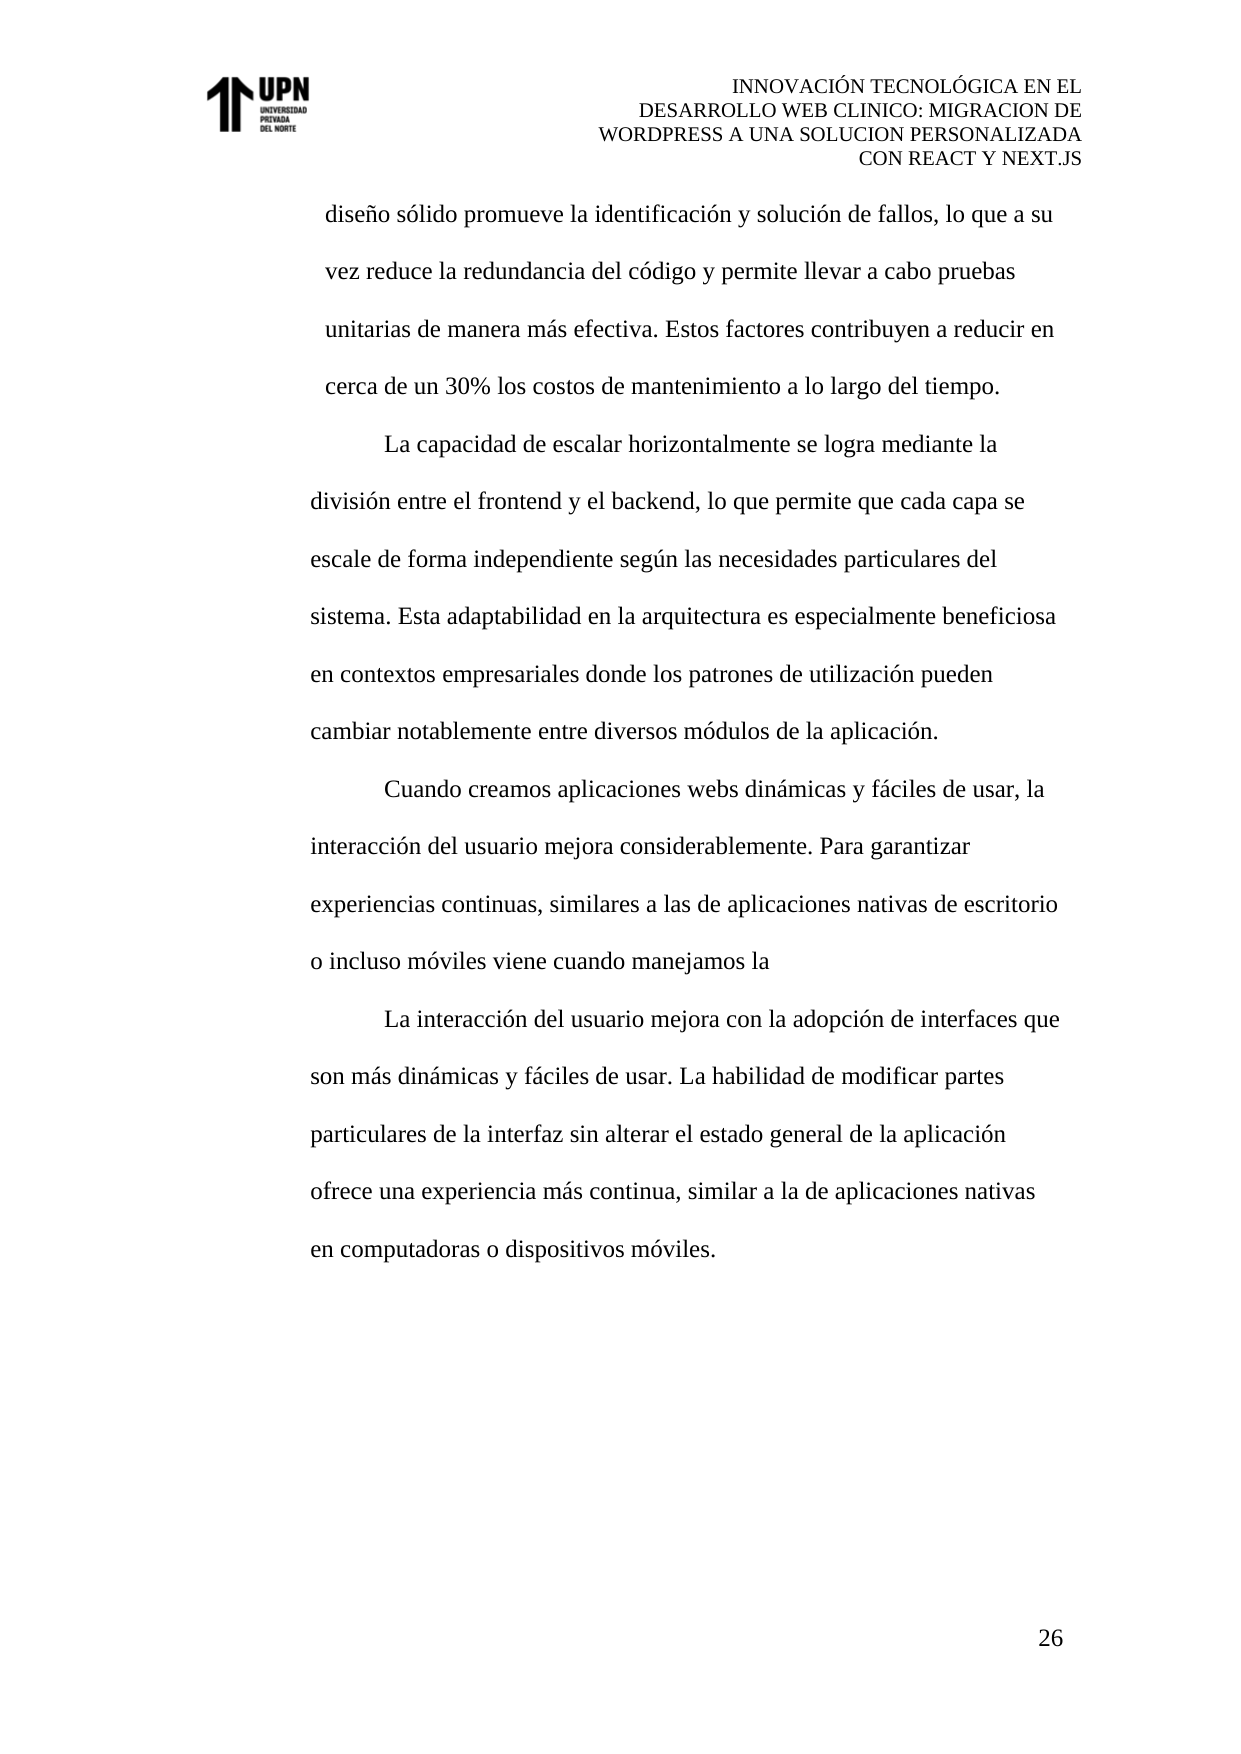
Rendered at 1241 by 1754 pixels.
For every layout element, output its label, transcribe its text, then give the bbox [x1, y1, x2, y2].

list La interacción del usuario mejora con la adopción de interfaces que son más dinámicas y fáciles de usar. La habilidad de modificar partes particulares de la interfaz sin alterar el estado general de la aplicación ofrece una experiencia más continua, similar a la de aplicaciones nativas en computadoras o dispositivos móviles. [310, 1004, 1063, 1262]
list Cuando creamos aplicaciones webs dinámicas y fáciles de usar, la interacción del usuario mejora considerablemente. Para garantizar experiencias continuas, similares a las de aplicaciones nativas de escritorio o incluso móviles viene cuando manejamos la [310, 774, 1063, 975]
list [325, 199, 1063, 400]
picture [203, 73, 313, 132]
list La capacidad de escalar horizontalmente se logra mediante la división entre el frontend y el backend, lo que permite que cada capa se escale de forma independiente según las necesidades particulares del sistema. Esta adaptabilidad en la arquitectura es especialmente beneficiosa en contextos empresariales donde los patrones de utilización pueden cambiar notablemente entre diversos módulos de la aplicación. [310, 429, 1063, 745]
